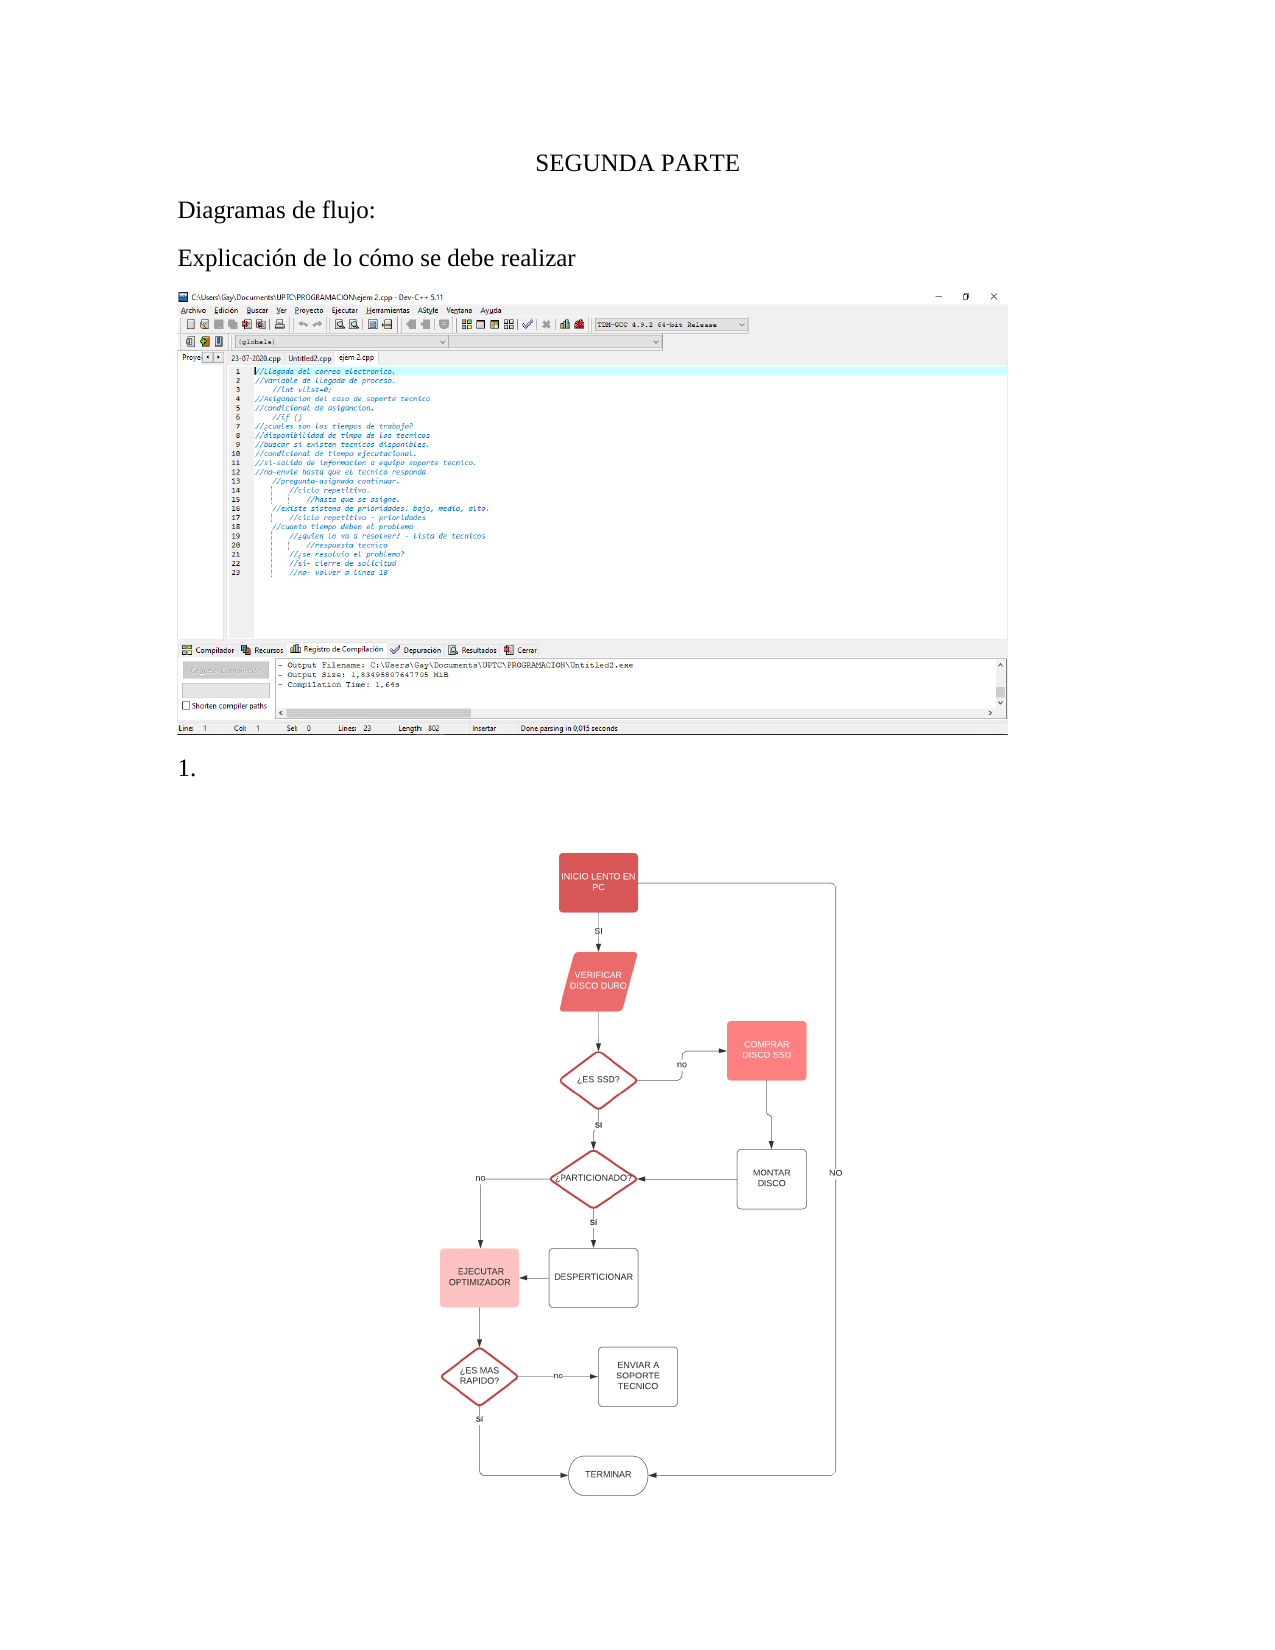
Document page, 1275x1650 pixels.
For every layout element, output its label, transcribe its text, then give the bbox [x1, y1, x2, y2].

text 1. [177, 753, 1098, 782]
text Diagramas de flujo: [177, 195, 1098, 224]
text SEGUNDA PARTE [177, 148, 1098, 176]
text Explicación de lo cómo se debe realizar [177, 243, 1098, 272]
picture [409, 847, 866, 1499]
picture [177, 290, 1008, 735]
